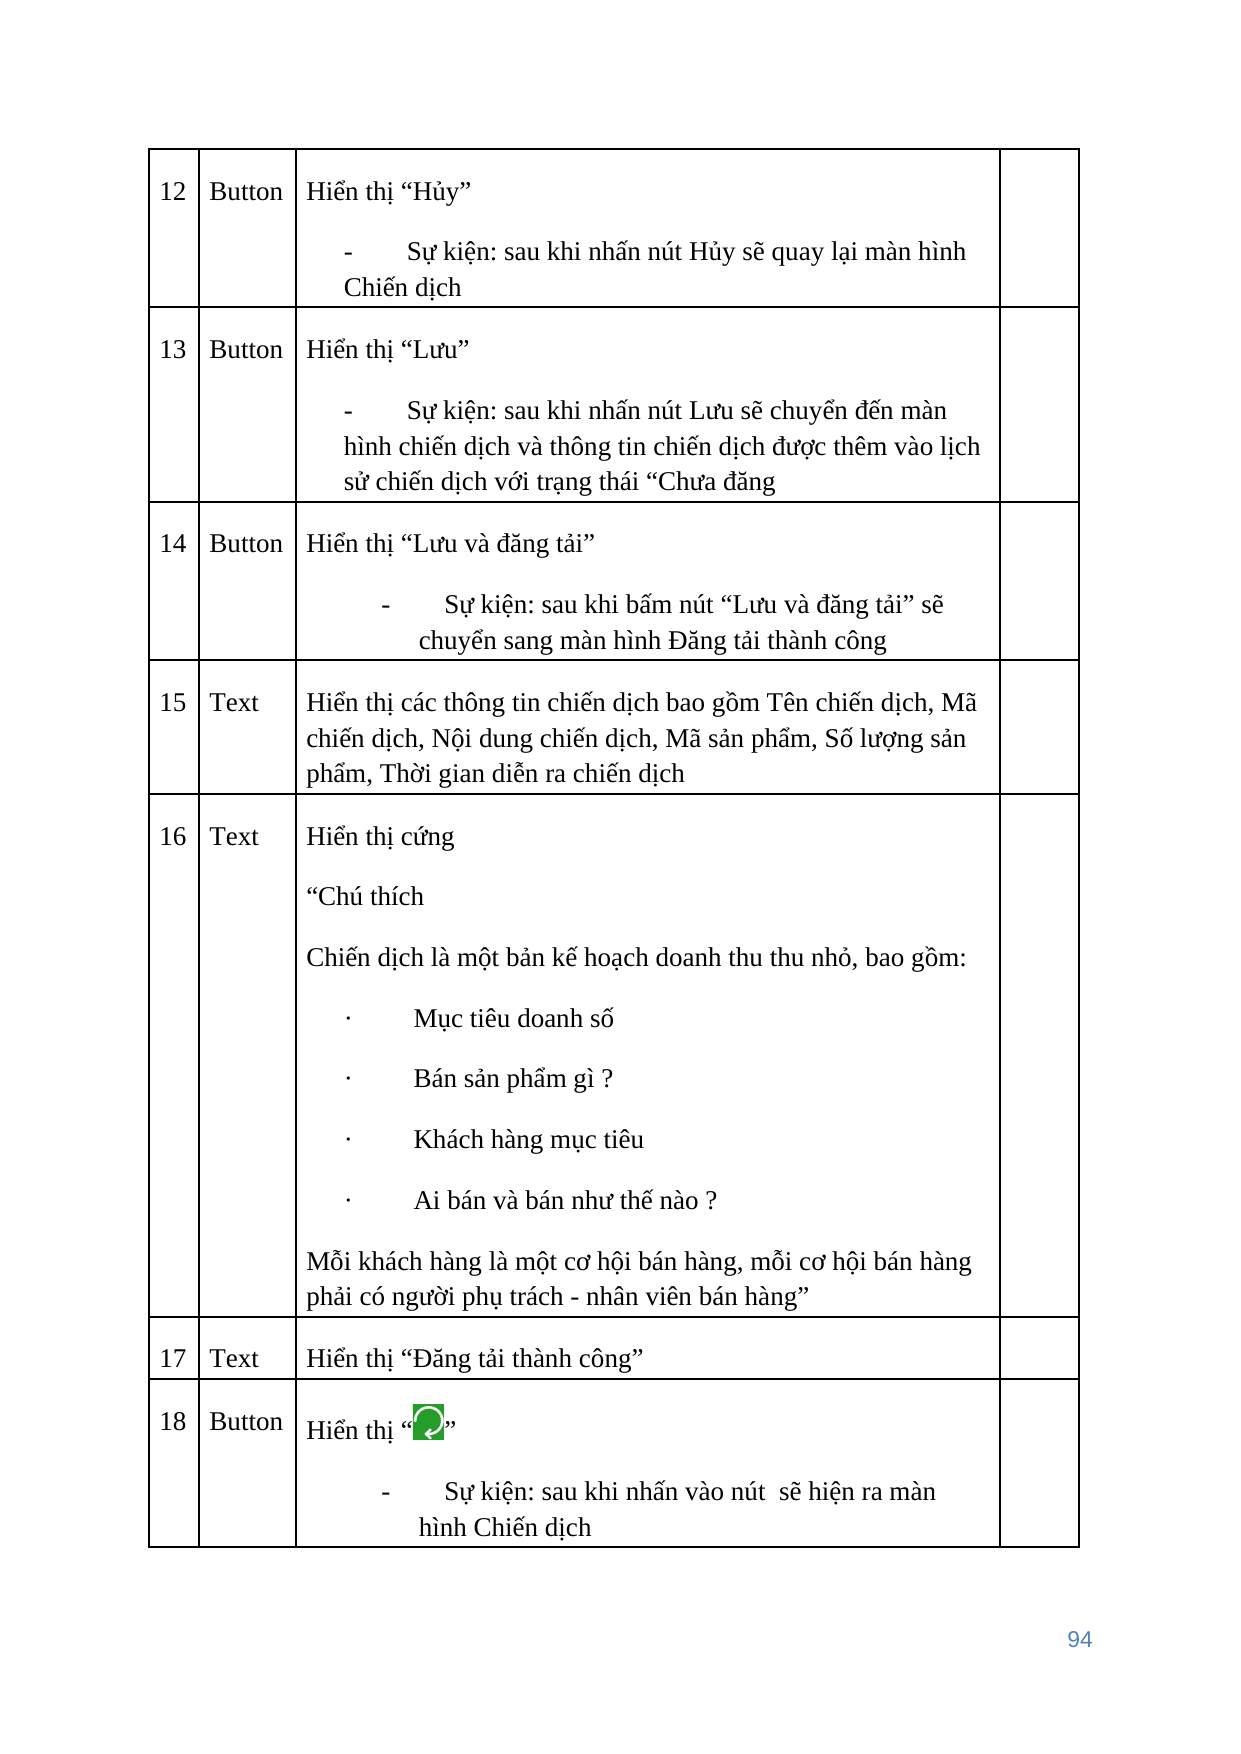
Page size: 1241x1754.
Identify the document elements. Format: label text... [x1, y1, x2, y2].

table_cell Hiển thị “Hủy” - Sự kiện: sau khi nhấn nút Hủy sẽ quay lại màn hình Chiến dịch [297, 150, 999, 306]
table_cell Text [200, 661, 295, 793]
table_cell Hiển thị các thông tin chiến dịch bao gồm Tên chiến dịch, Mã chiến dịch, Nội dung chiến dịch, Mã sản phẩm, Số lượng sản phẩm, Thời gian diễn ra chiến dịch [297, 661, 999, 793]
picture [412, 1404, 444, 1440]
table_cell 15 [150, 661, 198, 793]
table_cell Hiển thị “Lưu” - Sự kiện: sau khi nhấn nút Lưu sẽ chuyển đến màn hình chiến dịch và thông tin chiến dịch được thêm vào lịch sử chiến dịch với trạng thái “Chưa đăng [297, 308, 999, 501]
table_cell [1001, 503, 1078, 659]
table_cell 18 [150, 1380, 198, 1546]
table_cell [1001, 661, 1078, 793]
table_cell 12 [150, 150, 198, 306]
table_cell [1001, 150, 1078, 306]
table_cell Button [200, 150, 295, 306]
table_cell Hiển thị cứng “Chú thích Chiến dịch là một bản kế hoạch doanh thu thu nhỏ, bao gồm: · Mục tiêu doanh số · Bán sản phẩm gì ? · Khách hàng mục tiêu · Ai bán và bán như thế nào ? Mỗi khách hàng là một cơ hội bán hàng, mỗi cơ hội bán hàng phải có người phụ trách - nhân viên bán hàng” [297, 795, 999, 1316]
table_cell Button [200, 308, 295, 501]
table_cell [1001, 1380, 1078, 1546]
table_cell Text [200, 1318, 295, 1378]
table_cell [1001, 795, 1078, 1316]
table_cell Hiển thị “” - Sự kiện: sau khi nhấn vào nút sẽ hiện ra màn hình Chiến dịch [297, 1380, 999, 1546]
table_cell [1001, 1318, 1078, 1378]
table_cell 17 [150, 1318, 198, 1378]
table_cell Text [200, 795, 295, 1316]
table_cell Button [200, 1380, 295, 1546]
table_cell 16 [150, 795, 198, 1316]
table_cell Hiển thị “Lưu và đăng tải” - Sự kiện: sau khi bấm nút “Lưu và đăng tải” sẽ chuyển sang màn hình Đăng tải thành công [297, 503, 999, 659]
table_cell 13 [150, 308, 198, 501]
table_cell Button [200, 503, 295, 659]
table_cell Hiển thị “Đăng tải thành công” [297, 1318, 999, 1378]
table_cell 14 [150, 503, 198, 659]
table_cell [1001, 308, 1078, 501]
